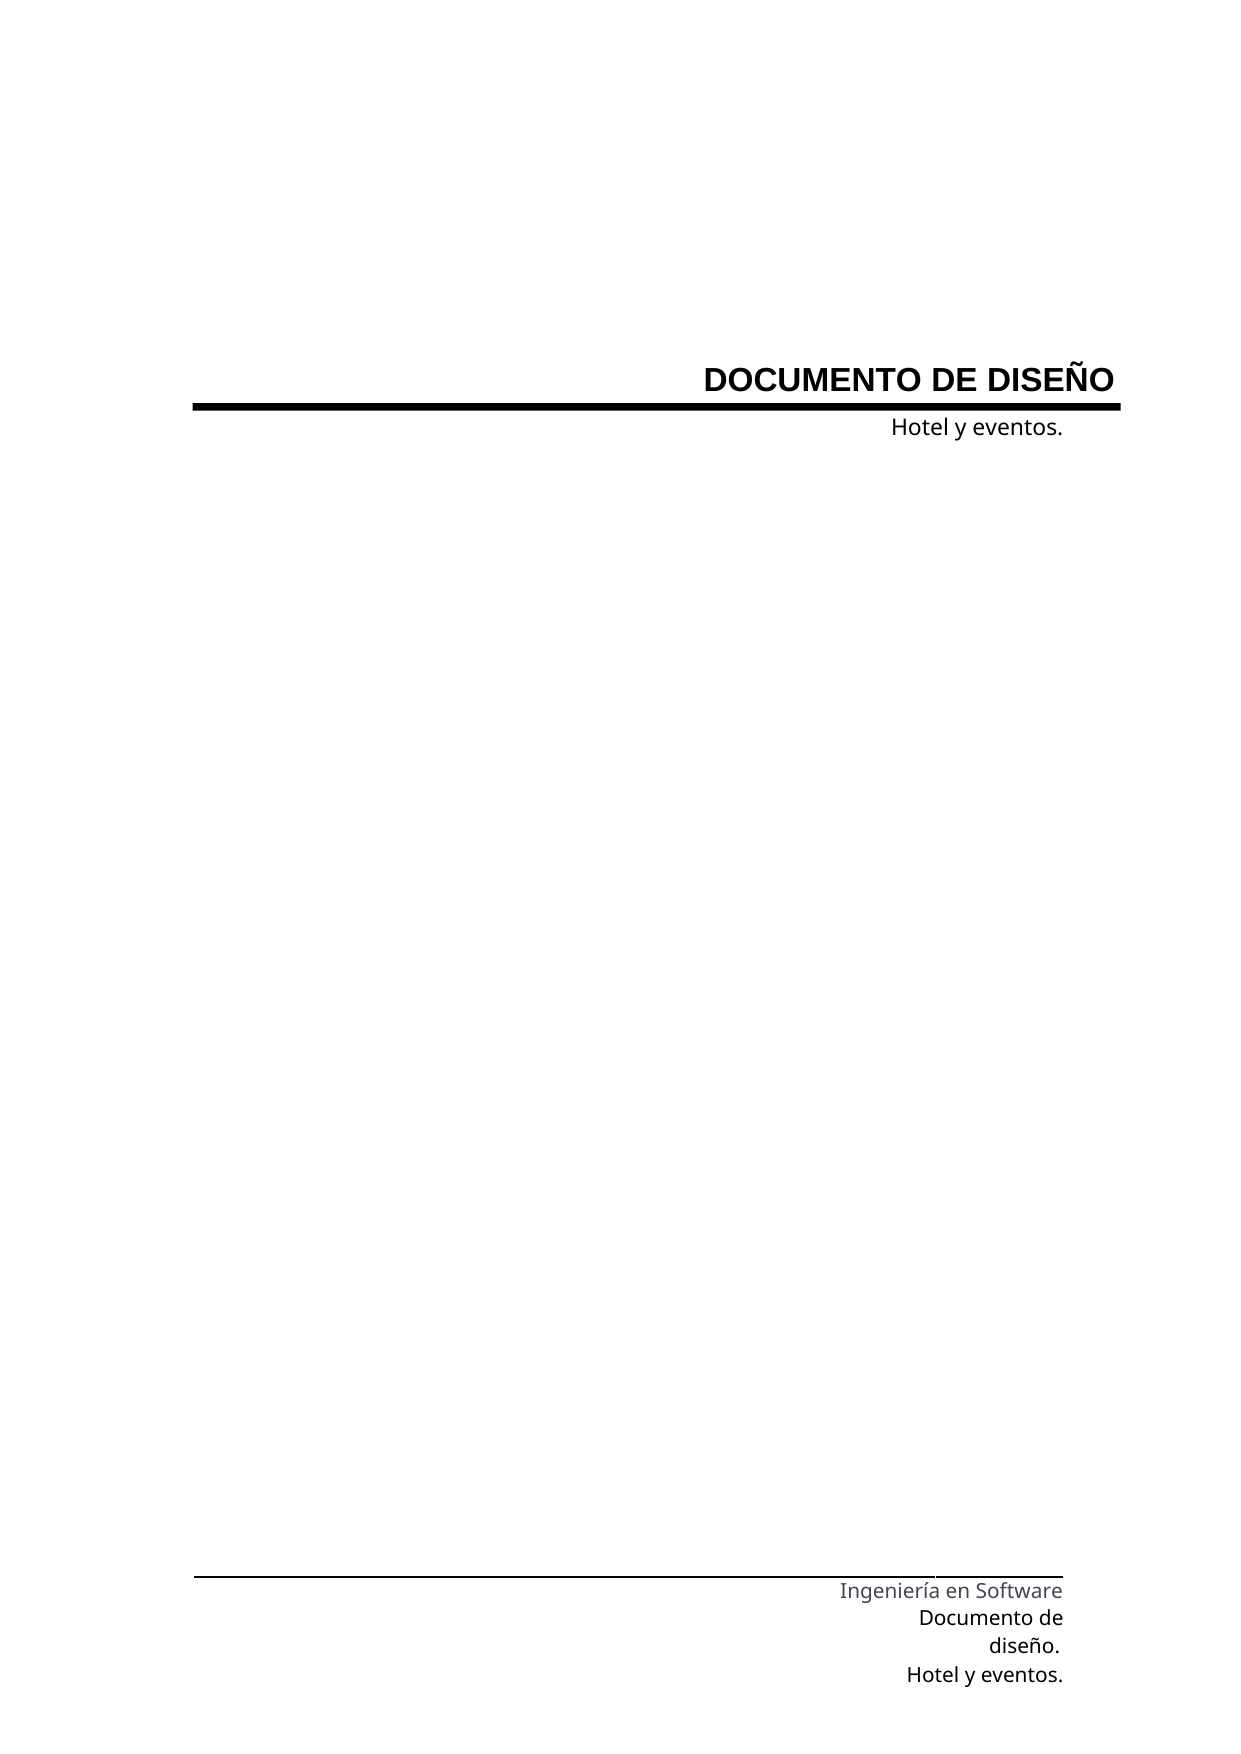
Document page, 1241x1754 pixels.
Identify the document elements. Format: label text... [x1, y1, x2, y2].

subtitle DOCUMENTO DE DISEÑO [703, 361, 1159, 399]
text Hotel y eventos. [154, 399, 1063, 442]
text Documento de diseño. [804, 1603, 1063, 1660]
text Hotel y eventos. [623, 1660, 1063, 1688]
text Ingeniería en Software [154, 1579, 1063, 1603]
